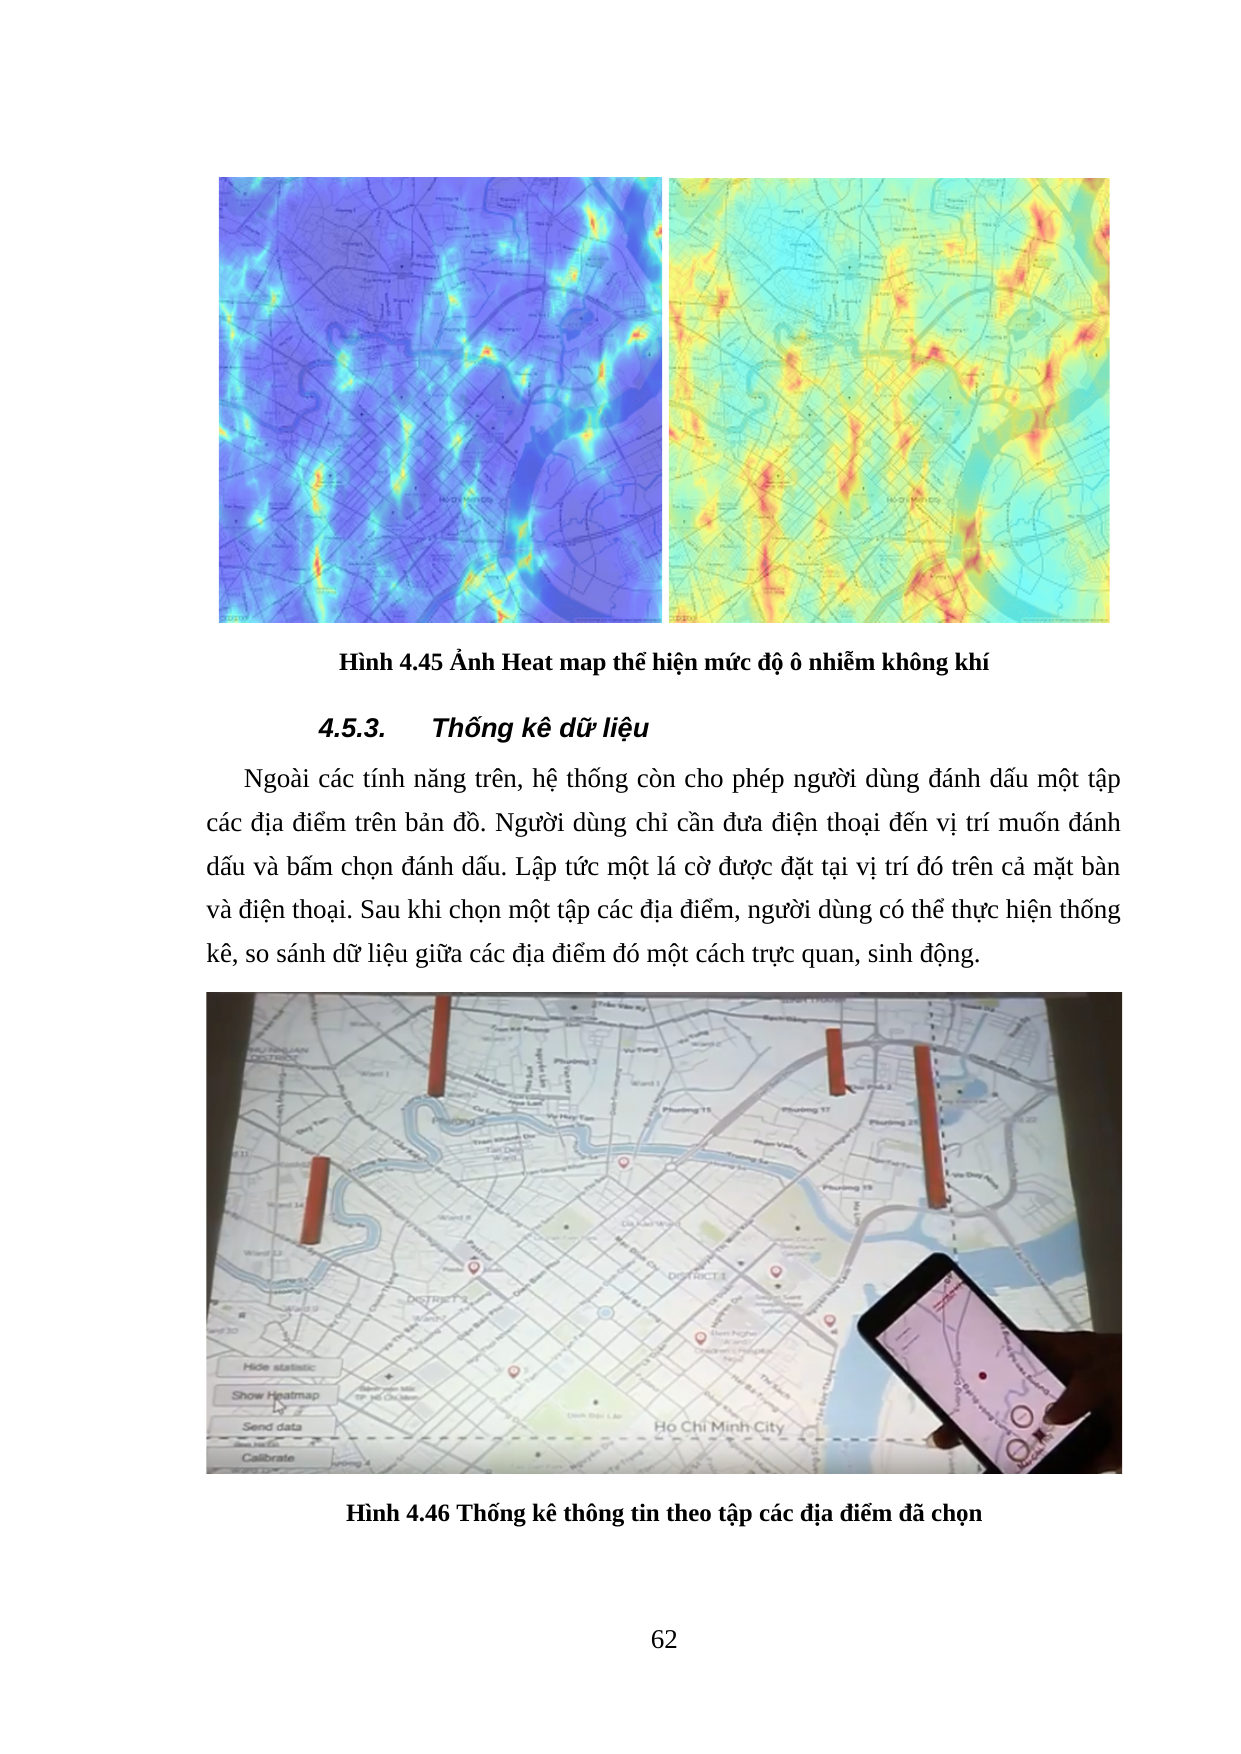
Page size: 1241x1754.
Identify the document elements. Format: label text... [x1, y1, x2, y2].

text Hình 4.13 Thống kê thông tin theo tập các địa điểm đã chọn [206, 1498, 1122, 1527]
picture [218, 177, 663, 623]
picture [206, 992, 1123, 1474]
text Hình 4.12 Ảnh Heat map thể hiện mức độ ô nhiễm không khí [206, 647, 1122, 676]
picture [668, 178, 1110, 623]
text Ngoài các tính năng trên, hệ thống còn cho phép người dùng đánh dấu một tập các địa điểm trên bản đồ. Người dùng chỉ cần đưa điện thoại đến vị trí muốn đánh dấu và bấm chọn đánh dấu. Lập tức một lá cờ được đặt tại vị trí đó trên cả mặt bàn và điện thoại. Sau khi chọn một tập các địa điểm, người dùng có thể thực hiện thống kê, so sánh dữ liệu giữa các địa điểm đó một cách trực quan, sinh động. [206, 762, 1122, 968]
subtitle Thống kê dữ liệu [281, 712, 1122, 744]
